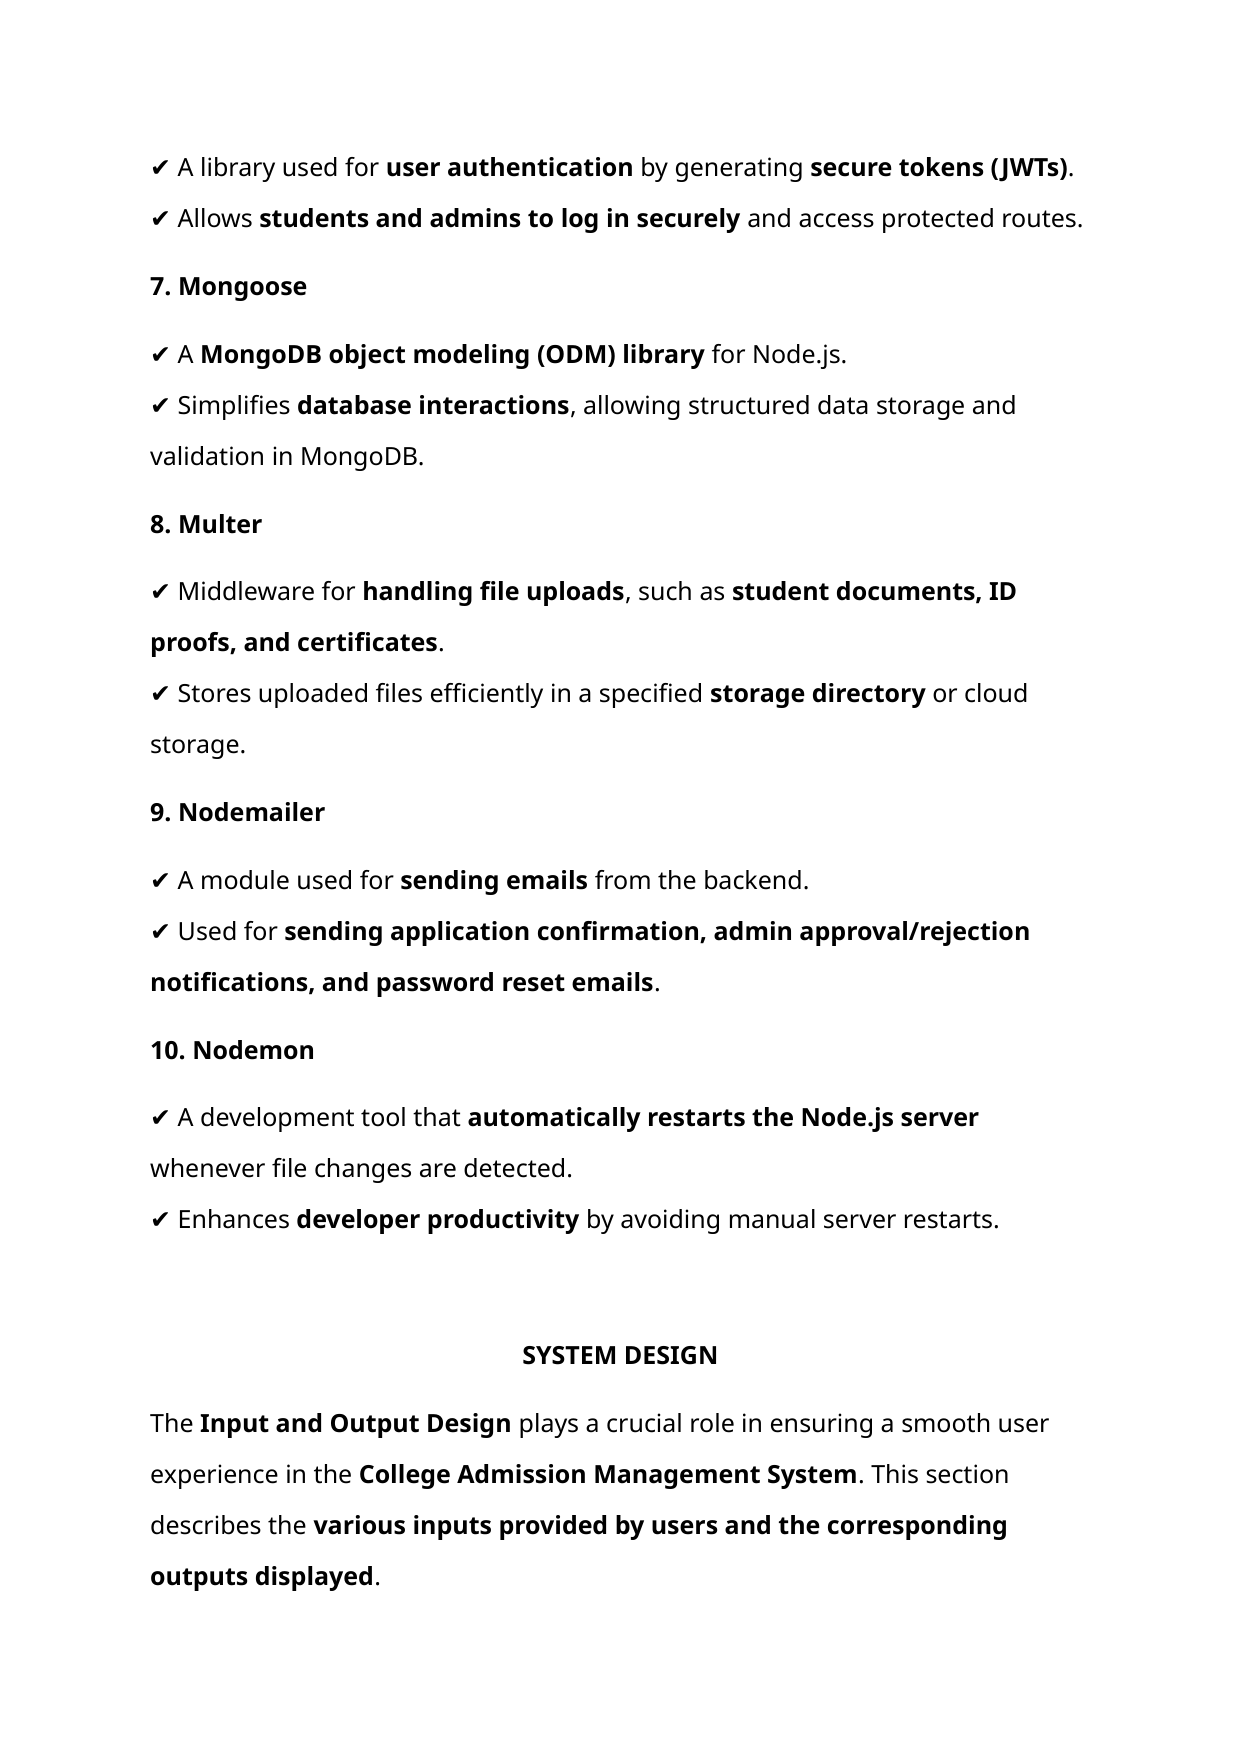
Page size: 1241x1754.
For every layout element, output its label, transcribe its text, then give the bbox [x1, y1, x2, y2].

text ✔ A MongoDB object modeling (ODM) library for Node.js. ✔ Simplifies database interactions, allowing structured data storage and validation in MongoDB. [150, 336, 1090, 473]
text 9. Nodemailer [150, 795, 1090, 829]
text 7. Mongoose [150, 269, 1090, 303]
text ✔ Middleware for handling file uploads, such as student documents, ID proofs, and certificates. ✔ Stores uploaded files efficiently in a specified storage directory or cloud storage. [150, 574, 1090, 761]
text ✔ A library used for user authentication by generating secure tokens (JWTs). ✔ Allows students and admins to log in securely and access protected routes. [150, 150, 1090, 235]
text ✔ A development tool that automatically restarts the Node.js server whenever file changes are detected. ✔ Enhances developer productivity by avoiding manual server restarts. [150, 1100, 1090, 1236]
text 8. Multer [150, 506, 1090, 540]
text ✔ A module used for sending emails from the backend. ✔ Used for sending application confirmation, admin approval/rejection notifications, and password reset emails. [150, 862, 1090, 999]
text 10. Nodemon [150, 1032, 1090, 1066]
text The Input and Output Design plays a crucial role in ensuring a smooth user experience in the College Admission Management System. This section describes the various inputs provided by users and the corresponding outputs displayed. [150, 1405, 1090, 1592]
text SYSTEM DESIGN [150, 1337, 1090, 1372]
